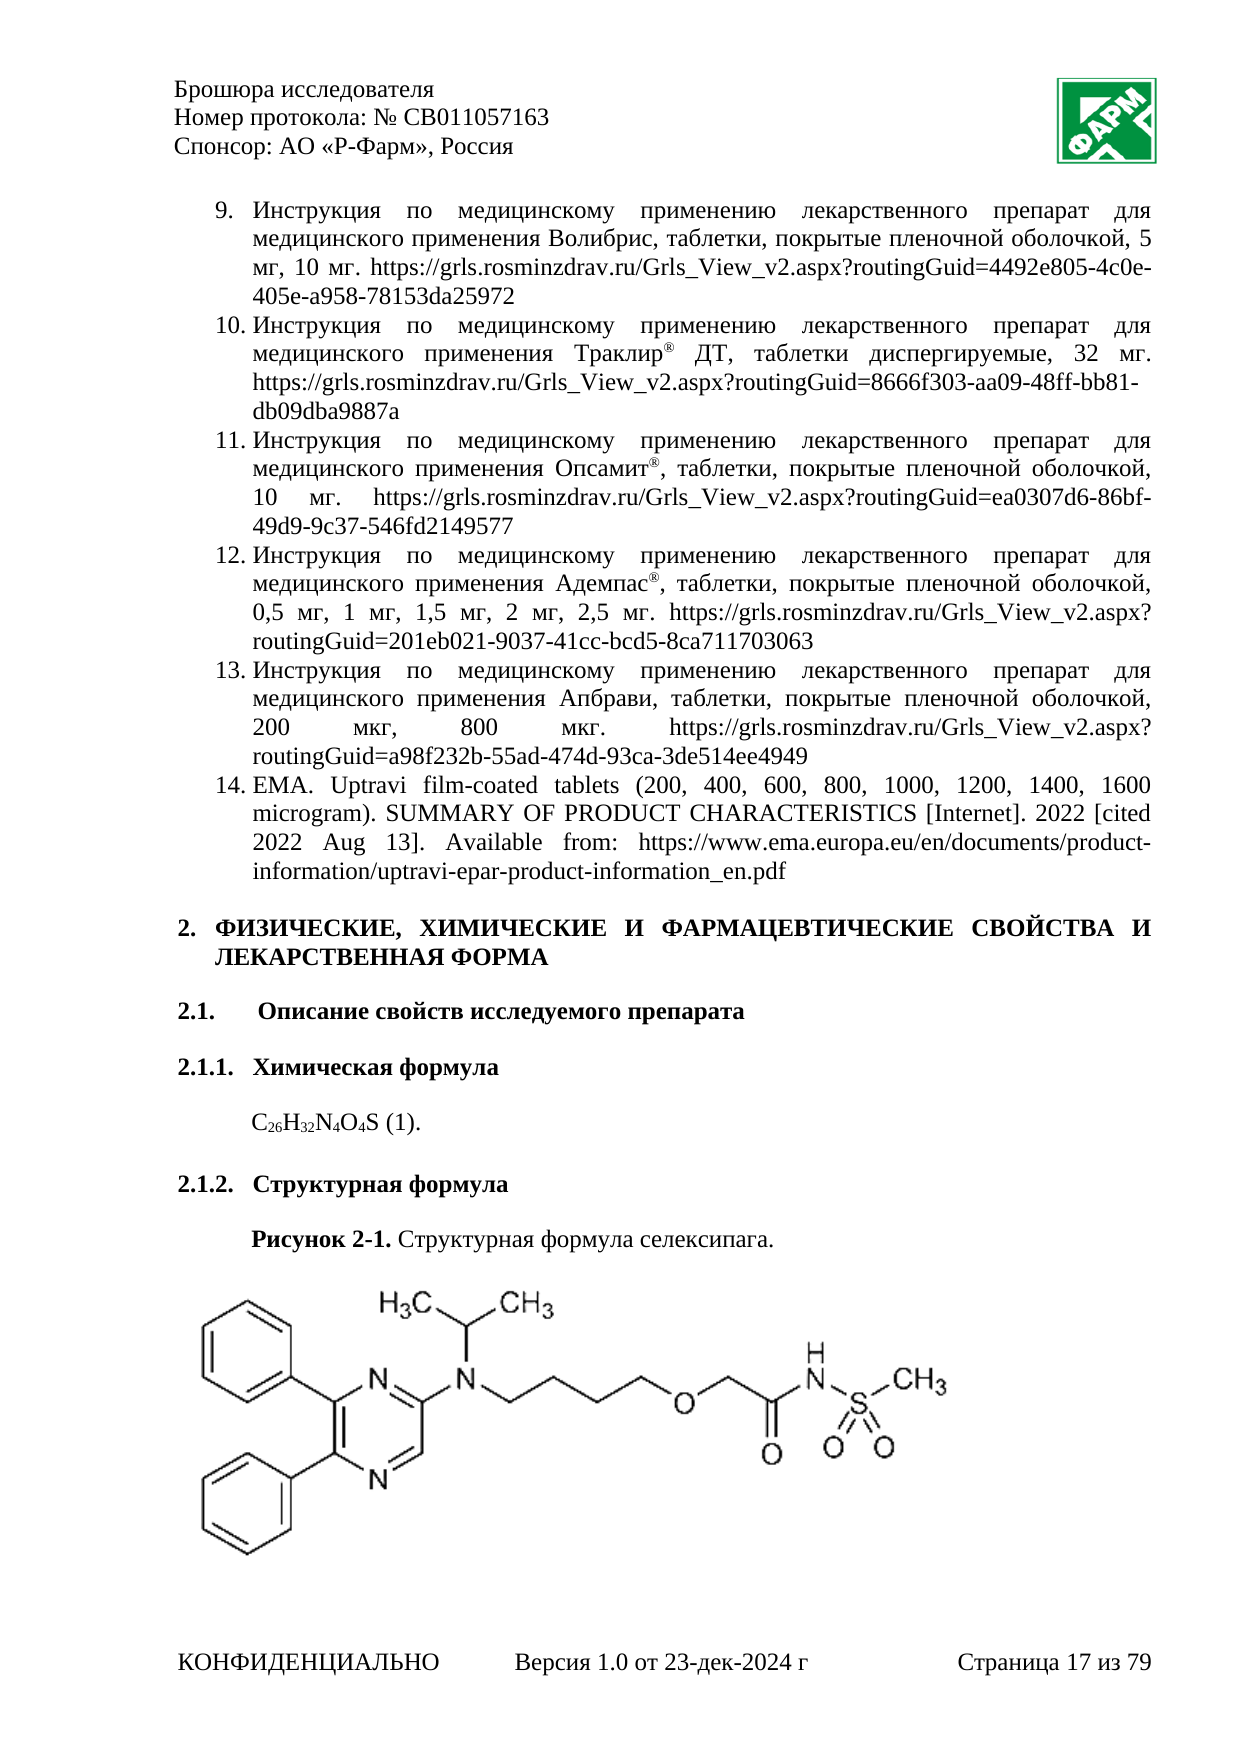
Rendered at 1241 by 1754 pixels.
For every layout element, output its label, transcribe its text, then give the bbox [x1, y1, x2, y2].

list Инструкция по медицинскому применению лекарственного препарат для медицинского применения Апбрави, таблетки, покрытые пленочной оболочкой, 200 мкг, 800 мкг. https://grls.rosminzdrav.ru/Grls_View_v2.aspx?routingGuid=a98f232b-55ad-474d-93ca-3de514ee4949 [215, 655, 1152, 770]
subtitle Структурная формула [177, 1169, 1152, 1198]
subtitle Химическая формула [177, 1052, 1152, 1080]
picture [1052, 73, 1159, 166]
list Рисунок 2-1. Структурная формула селексипага. [177, 1224, 1152, 1253]
list EMA. Uptravi film-coated tablets (200, 400, 600, 800, 1000, 1200, 1400, 1600 microgram). SUMMARY OF PRODUCT CHARACTERISTICS [Internet]. 2022 [cited 2022 Aug 13]. Available from: https://www.ema.europa.eu/en/documents/product-information/uptravi-epar-product-information_en.pdf [215, 770, 1152, 885]
list Инструкция по медицинскому применению лекарственного препарат для медицинского применения Адемпас®, таблетки, покрытые пленочной оболочкой, 0,5 мг, 1 мг, 1,5 мг, 2 мг, 2,5 мг. https://grls.rosminzdrav.ru/Grls_View_v2.aspx?routingGuid=201eb021-9037-41cc-bcd5-8ca711703063 [215, 540, 1152, 655]
list Инструкция по медицинскому применению лекарственного препарат для медицинского применения Траклир® ДТ, таблетки диспергируемые, 32 мг. https://grls.rosminzdrav.ru/Grls_View_v2.aspx?routingGuid=8666f303-aa09-48ff-bb81-db09dba9887a [215, 310, 1152, 425]
list Инструкция по медицинскому применению лекарственного препарат для медицинского применения Опсамит®, таблетки, покрытые пленочной оболочкой, 10 мг. https://grls.rosminzdrav.ru/Grls_View_v2.aspx?routingGuid=ea0307d6-86bf-49d9-9c37-546fd2149577 [215, 425, 1152, 540]
subtitle ФИЗИЧЕСКИЕ, ХИМИЧЕСКИЕ И ФАРМАЦЕВТИЧЕСКИЕ СВОЙСТВА И ЛЕКАРСТВЕННАЯ ФОРМА [177, 913, 1152, 971]
text C26H32N4O4S (1). [177, 1107, 1152, 1136]
subtitle Описание свойств исследуемого препарата [177, 996, 1152, 1025]
list Инструкция по медицинскому применению лекарственного препарат для медицинского применения Волибрис, таблетки, покрытые пленочной оболочкой, 5 мг, 10 мг. https://grls.rosminzdrav.ru/Grls_View_v2.aspx?routingGuid=4492e805-4c0e-405e-a958-78153da25972 [215, 195, 1152, 310]
